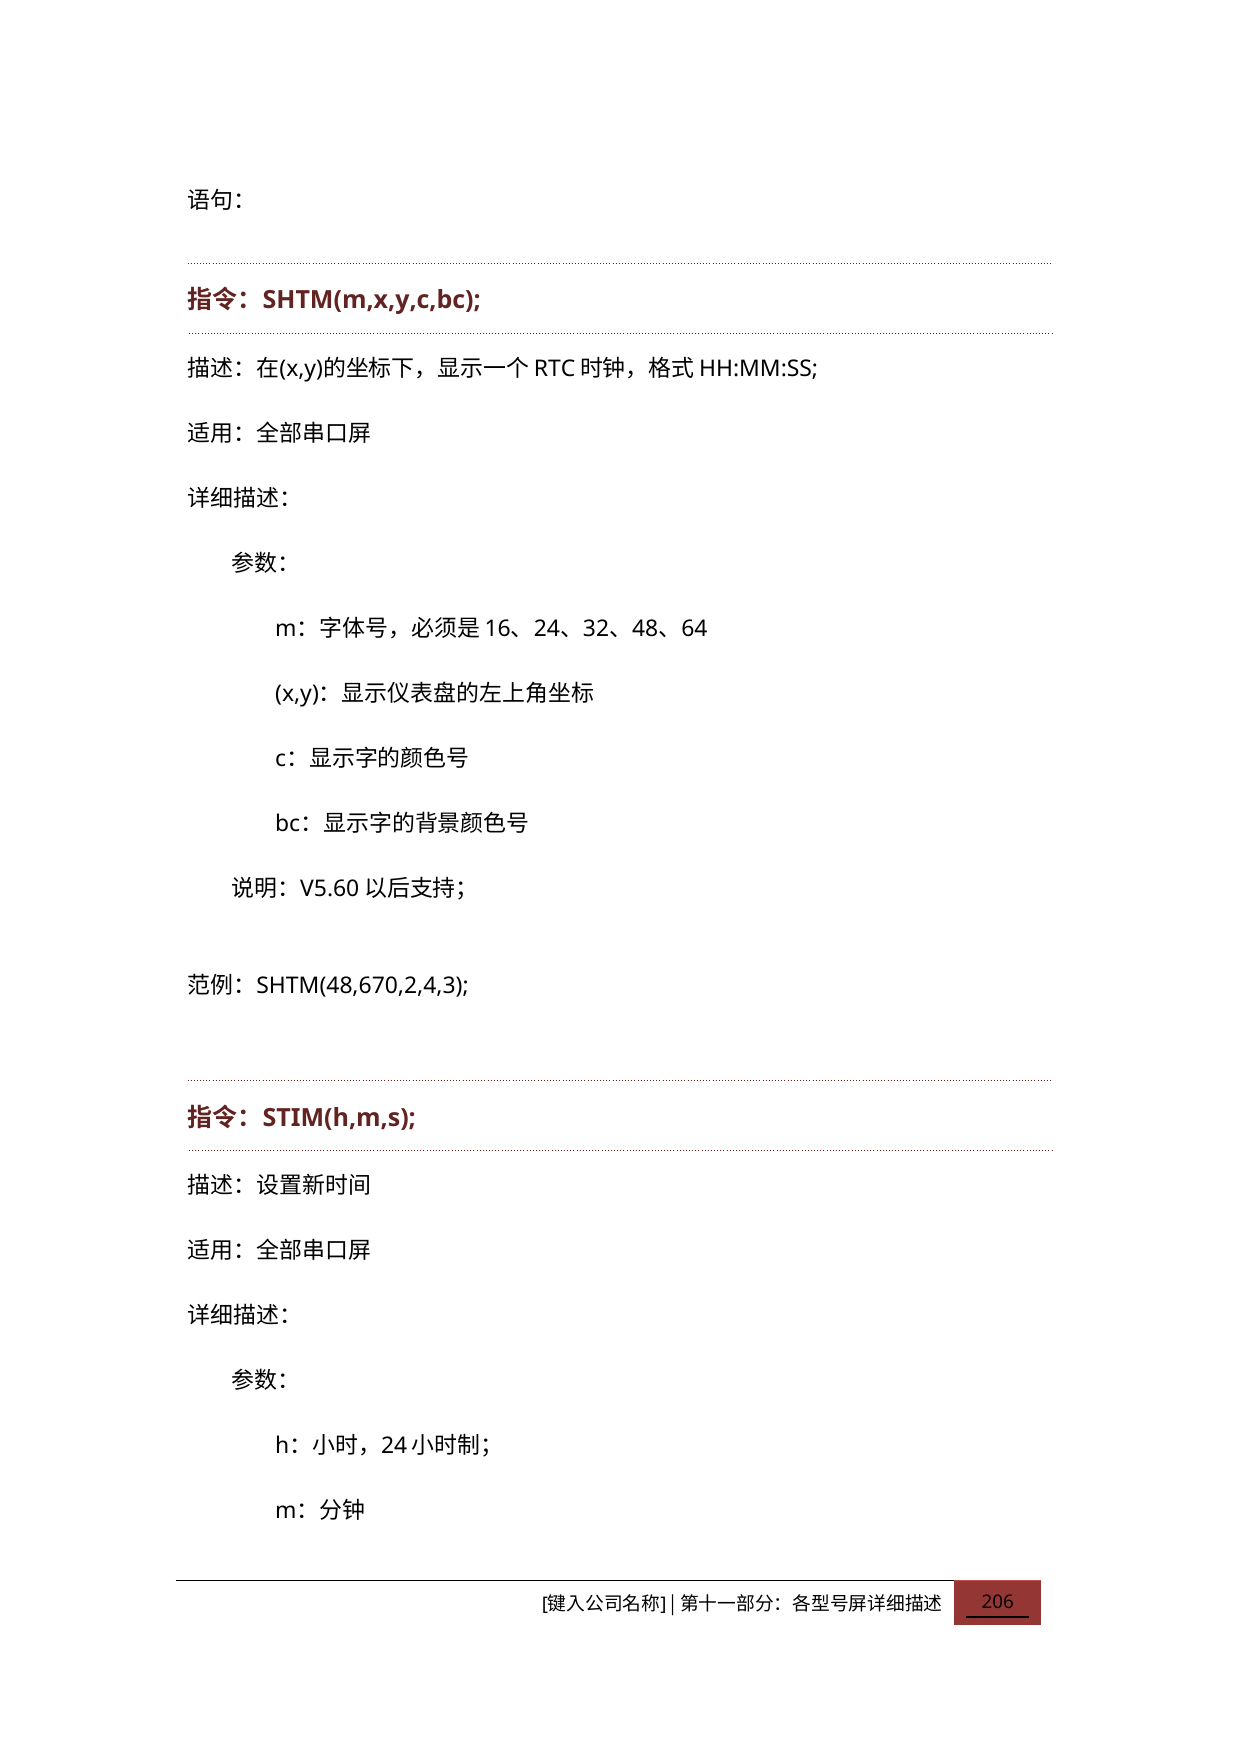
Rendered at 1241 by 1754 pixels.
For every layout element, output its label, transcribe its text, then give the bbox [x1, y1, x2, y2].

text 参数： [187, 1346, 1053, 1411]
text 参数： [187, 529, 1053, 594]
subtitle 指令：STIM(h,m,s); [187, 1080, 1053, 1151]
text bc：显示字的背景颜色号 [187, 789, 1053, 854]
text 说明：V5.60以后支持； [187, 854, 1053, 919]
text 范例：SHTM(48,670,2,4,3); [187, 951, 1053, 1016]
text 详细描述： [187, 1281, 1053, 1346]
text 描述：在(x,y)的坐标下，显示一个RTC时钟，格式HH:MM:SS; [187, 334, 1053, 399]
text m：分钟 [187, 1476, 1053, 1541]
text 适用：全部串口屏 [187, 399, 1053, 464]
text 适用：全部串口屏 [187, 1216, 1053, 1281]
subtitle 指令：SHTM(m,x,y,c,bc); [187, 262, 1053, 334]
text m：字体号，必须是16、24、32、48、64 [187, 594, 1053, 659]
text (x,y)：显示仪表盘的左上角坐标 [187, 659, 1053, 724]
text 语句： [187, 166, 1053, 231]
text c：显示字的颜色号 [187, 724, 1053, 789]
text 描述：设置新时间 [187, 1151, 1053, 1216]
text 详细描述： [187, 464, 1053, 529]
text h：小时，24小时制； [187, 1411, 1053, 1476]
